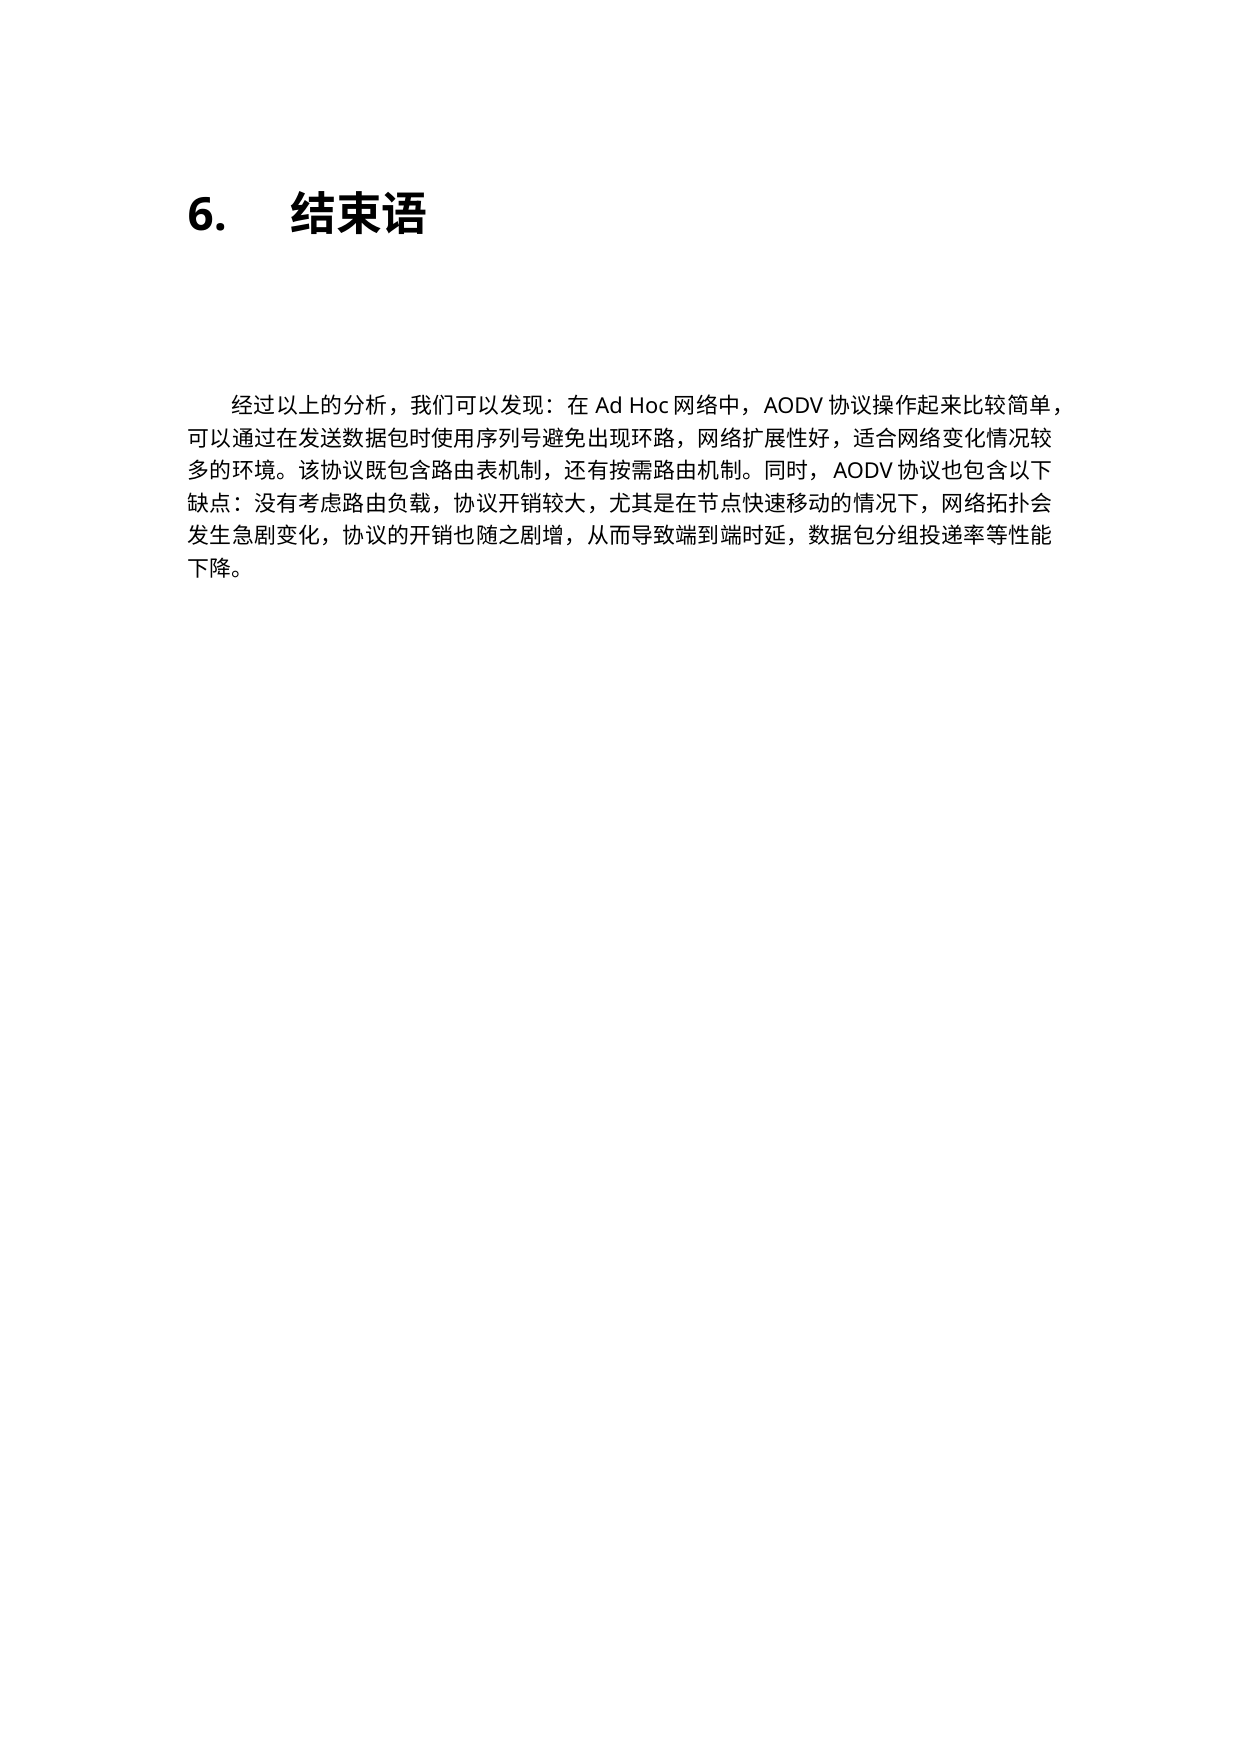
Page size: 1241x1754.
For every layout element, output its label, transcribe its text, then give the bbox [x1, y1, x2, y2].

text 经过以上的分析，我们可以发现：在Ad Hoc网络中，AODV协议操作起来比较简单，可以通过在发送数据包时使用序列号避免出现环路，网络扩展性好，适合网络变化情况较多的环境。该协议既包含路由表机制，还有按需路由机制。同时，AODV协议也包含以下缺点：没有考虑路由负载，协议开销较大，尤其是在节点快速移动的情况下，网络拓扑会发生急剧变化，协议的开销也随之剧增，从而导致端到端时延，数据包分组投递率等性能下降。 [187, 388, 1053, 583]
subtitle 结束语 [187, 162, 1053, 259]
